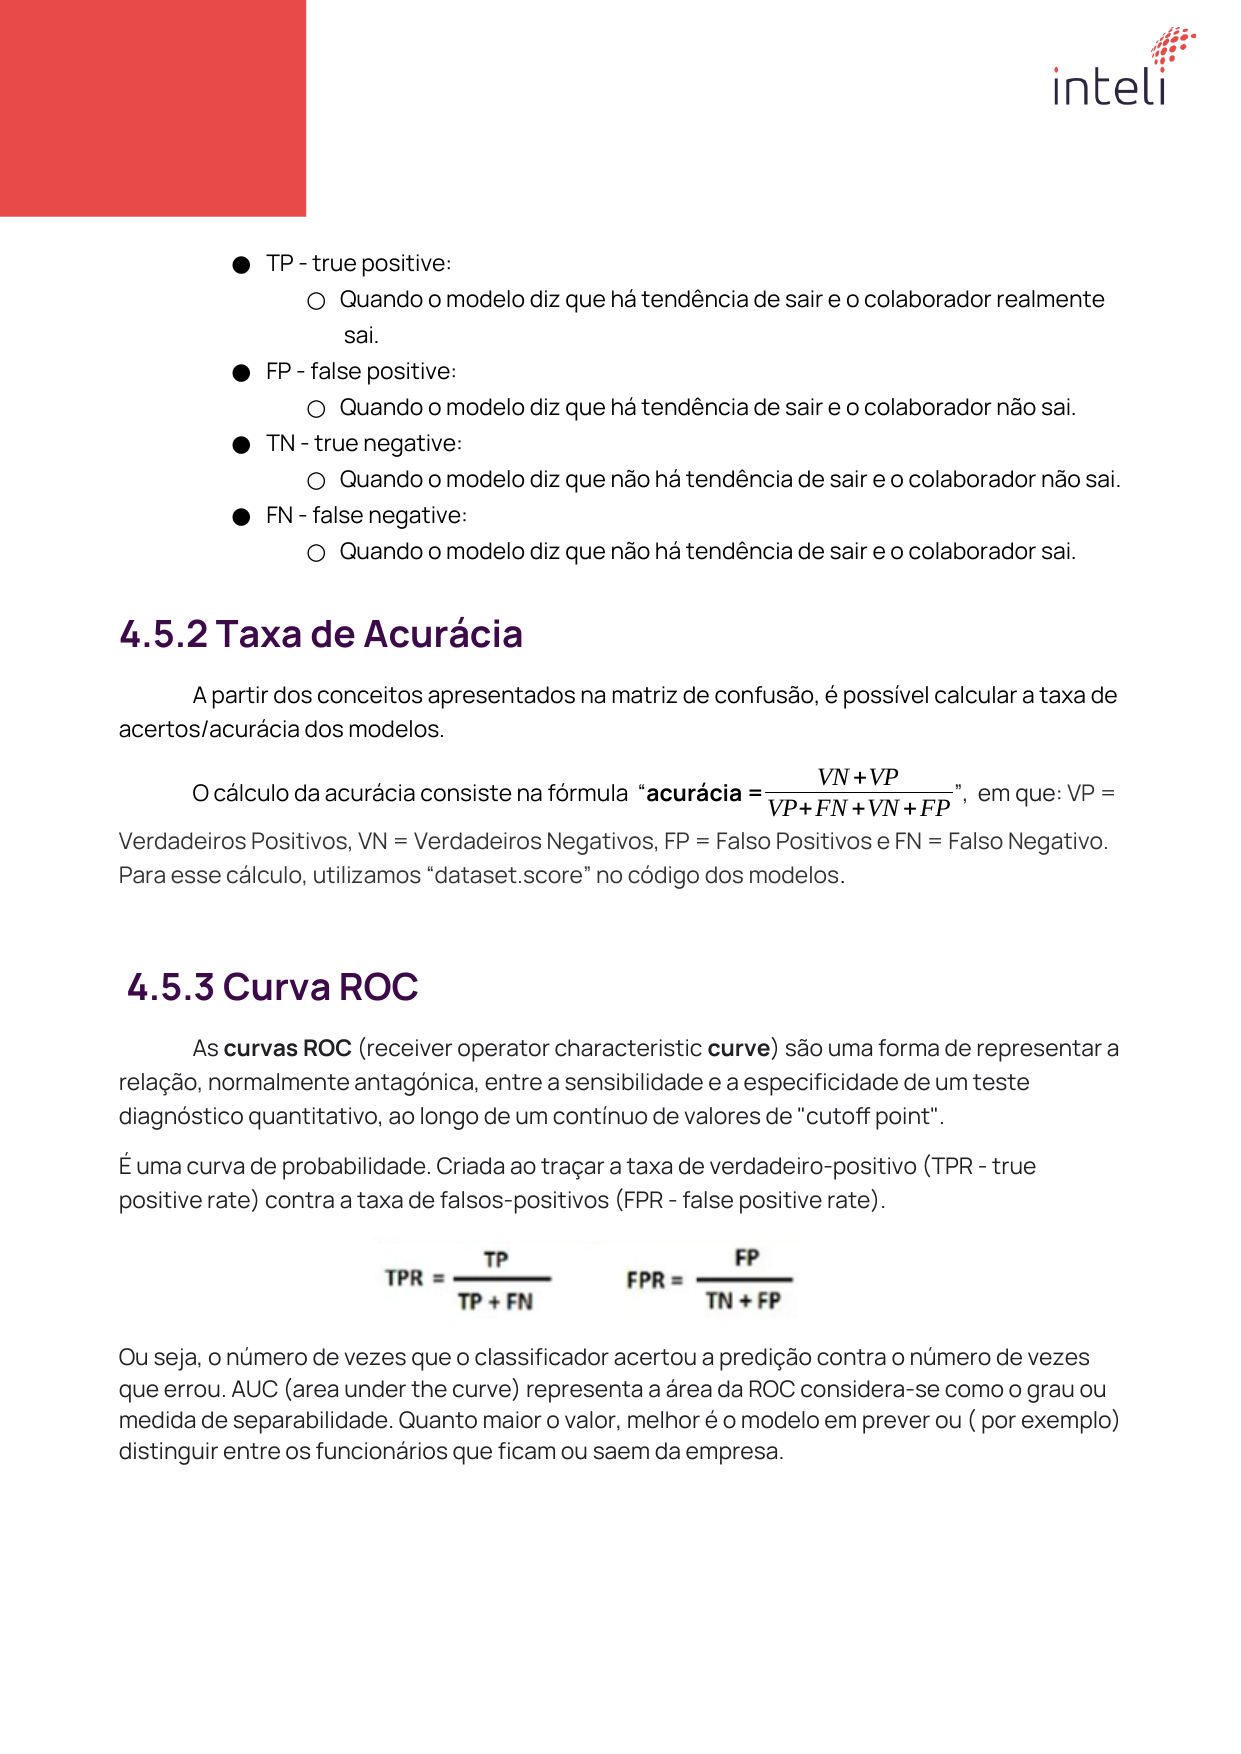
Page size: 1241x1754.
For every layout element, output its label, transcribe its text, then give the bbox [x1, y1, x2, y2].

list Quando o modelo diz que não há tendência de sair e o colaborador sai. [306, 535, 1122, 566]
text A partir dos conceitos apresentados na matriz de confusão, é possível calcular a taxa de acertos/acurácia dos modelos. [118, 679, 1122, 744]
list TP - true positive: [231, 124, 1122, 278]
list TN - true negative: [231, 427, 1122, 458]
list FP - false positive: [231, 355, 1122, 386]
list Quando o modelo diz que há tendência de sair e o colaborador não sai. [306, 391, 1122, 422]
picture [1054, 27, 1197, 105]
list Quando o modelo diz que há tendência de sair e o colaborador realmente sai. [306, 283, 1122, 350]
text O cálculo da acurácia consiste na fórmula “acurácia =”, em que: VP = Verdadeiros Positivos, VN = Verdadeiros Negativos, FP = Falso Positivos e FN = Falso Negativo. Para esse cálculo, utilizamos “dataset.score” no código dos modelos. [118, 763, 1122, 890]
text É uma curva de probabilidade. Criada ao traçar a taxa de verdadeiro-positivo (TPR - true positive rate) contra a taxa de falsos-positivos (FPR - false positive rate). [118, 1150, 1122, 1215]
picture [0, 0, 307, 217]
list FN - false negative: [231, 499, 1122, 530]
text As curvas ROC (receiver operator characteristic curve) são uma forma de representar a relação, normalmente antagónica, entre a sensibilidade e a especificidade de um teste diagnóstico quantitativo, ao longo de um contínuo de valores de "cutoff point". [118, 1032, 1122, 1131]
subtitle 4.5.3 Curva ROC [118, 960, 1122, 1011]
text Ou seja, o número de vezes que o classificador acertou a predição contra o número de vezes que errou. AUC (area under the curve) representa a área da ROC considera-se como o grau ou medida de separabilidade. Quanto maior o valor, melhor é o modelo em prever ou ( por exemplo) distinguir entre os funcionários que ficam ou saem da empresa. [118, 1341, 1122, 1467]
list Quando o modelo diz que não há tendência de sair e o colaborador não sai. [306, 463, 1122, 494]
picture [371, 1234, 813, 1322]
subtitle 4.5.2 Taxa de Acurácia [118, 607, 1122, 658]
